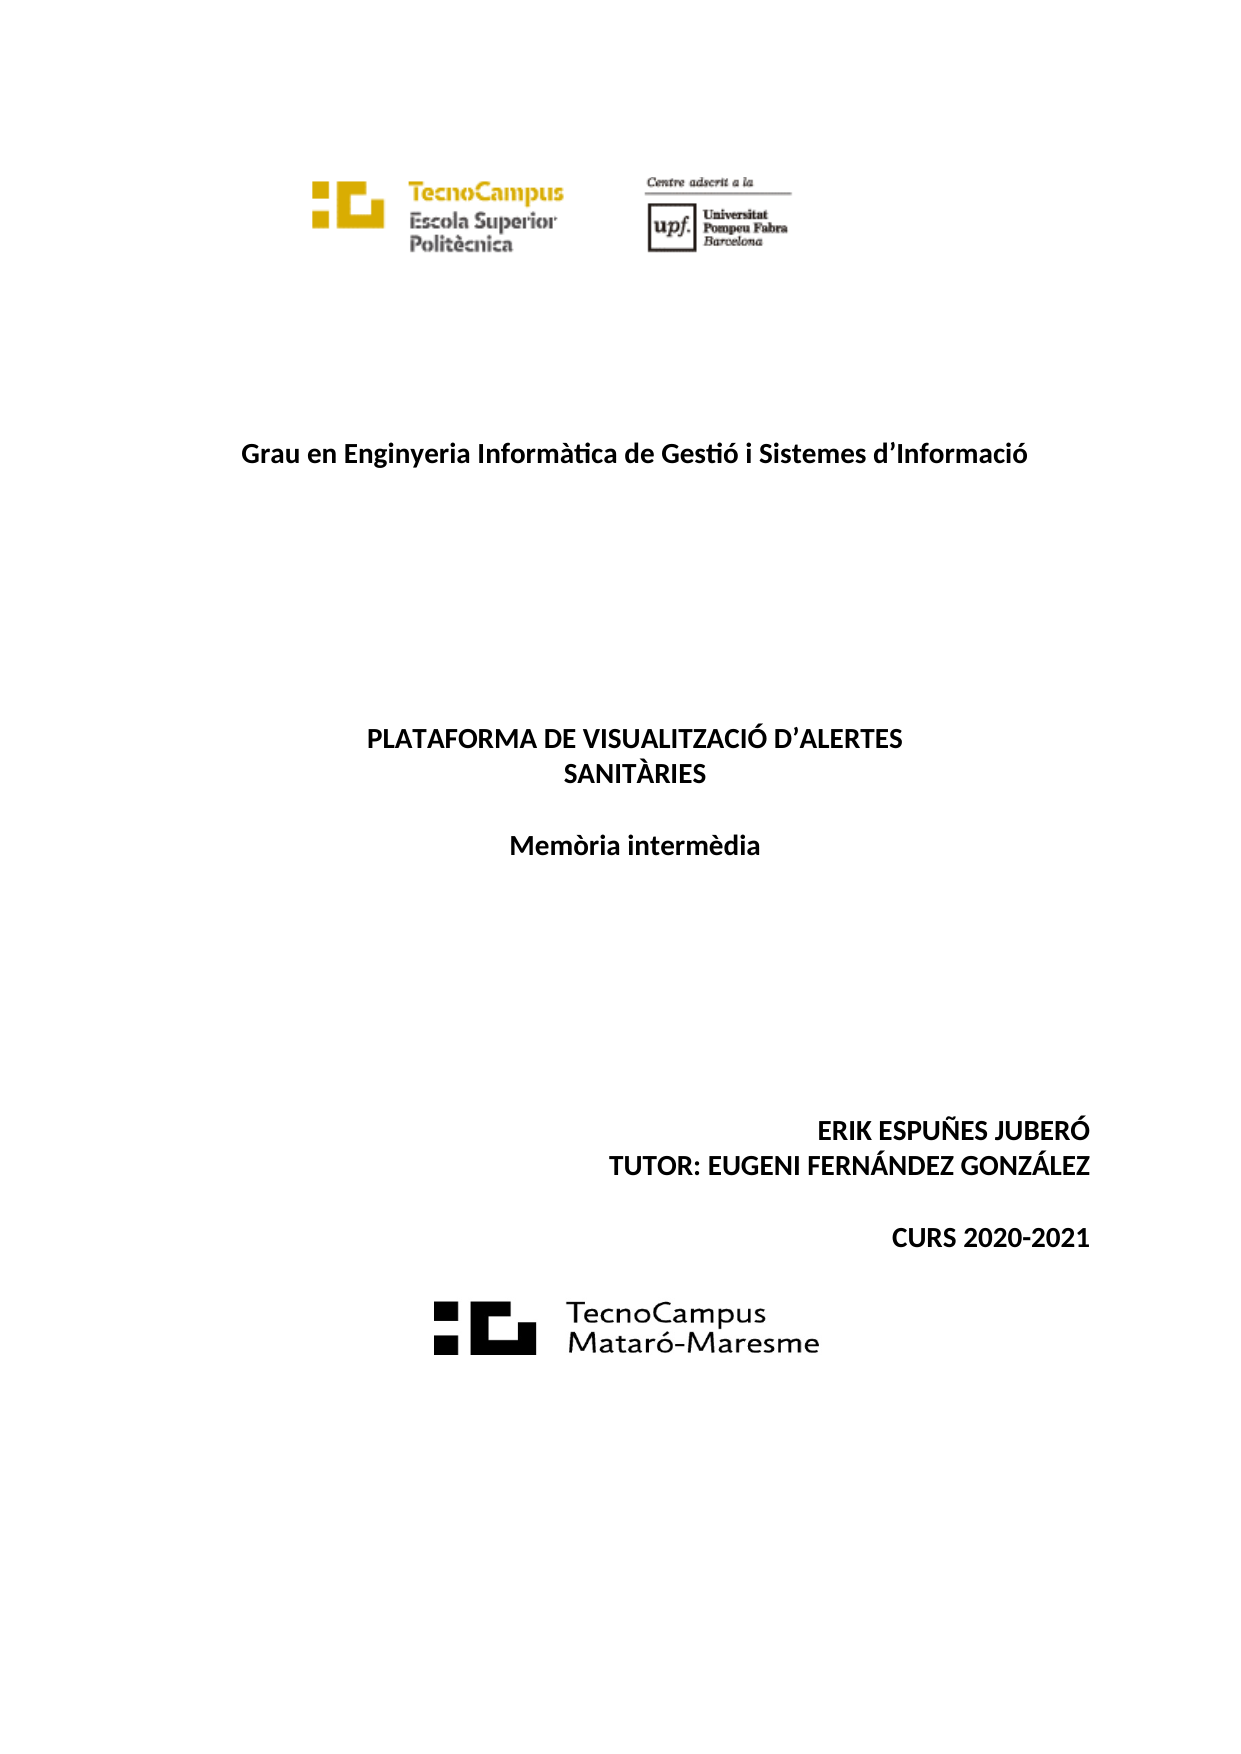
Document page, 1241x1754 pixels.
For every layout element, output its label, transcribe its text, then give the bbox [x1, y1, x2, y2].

picture [312, 177, 958, 257]
picture [434, 1290, 836, 1355]
subtitle Grau en Enginyeria Informàtica de Gestió i Sistemes d’Informació [179, 435, 1090, 471]
subtitle TUTOR: EUGENI FERNÁNDEZ GONZÁLEZ [179, 1147, 1090, 1219]
subtitle SANITÀRIES [179, 756, 1090, 791]
subtitle CURS 2020-2021 [179, 1219, 1090, 1254]
subtitle ERIK ESPUÑES JUBERÓ [179, 1112, 1090, 1147]
subtitle Memòria intermèdia [179, 827, 1090, 862]
subtitle PLATAFORMA DE VISUALITZACIÓ D’ALERTES [179, 720, 1090, 756]
